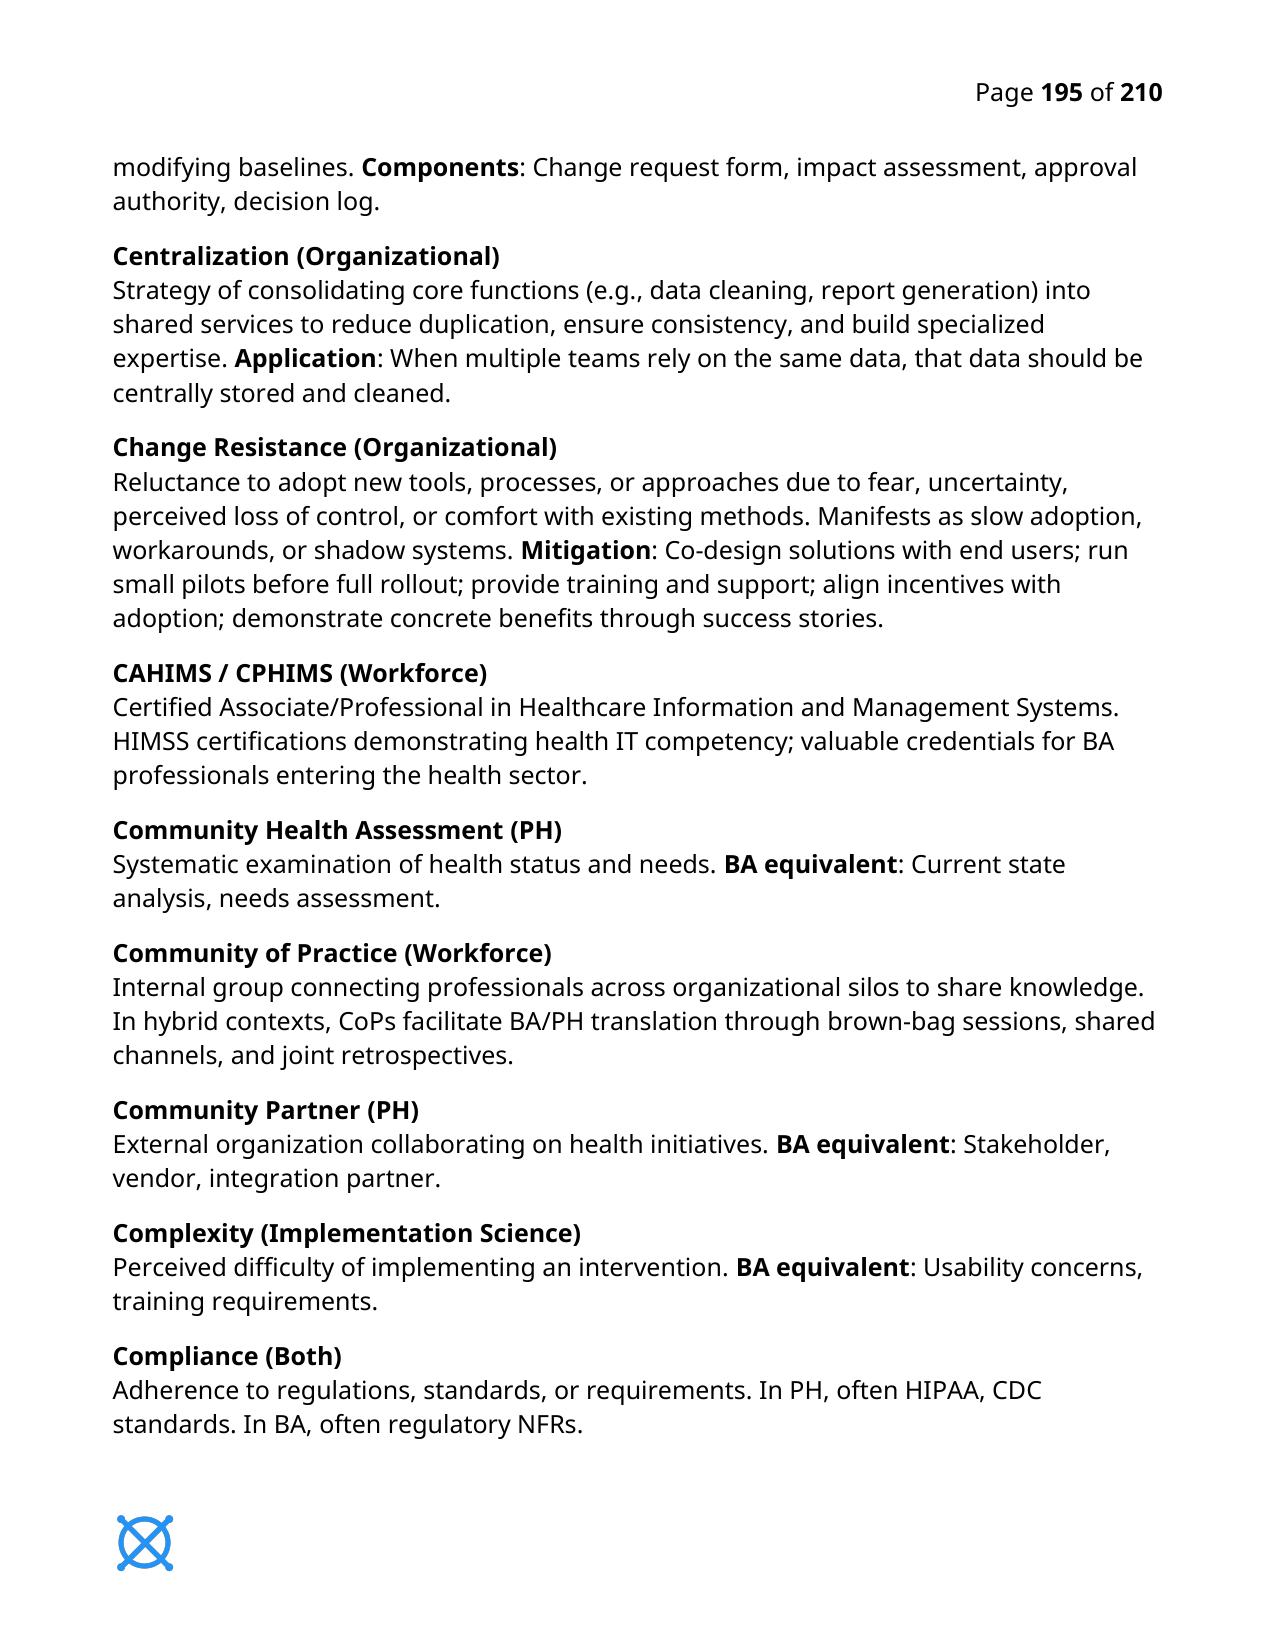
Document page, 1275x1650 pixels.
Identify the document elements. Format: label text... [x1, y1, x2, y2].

text Internal group connecting professionals across organizational silos to share knowledge. In hybrid contexts, CoPs facilitate BA/PH translation through brown-bag sessions, shared channels, and joint retrospectives. [112, 969, 1162, 1072]
text Strategy of consolidating core functions (e.g., data cleaning, report generation) into shared services to reduce duplication, ensure consistency, and build specialized expertise. Application: When multiple teams rely on the same data, that data should be centrally stored and cleaned. [112, 273, 1162, 409]
text Compliance (Both) [112, 1338, 1162, 1373]
text Community of Practice (Workforce) [112, 935, 1162, 969]
text Complexity (Implementation Science) [112, 1216, 1162, 1249]
text Change Resistance (Organizational) [112, 430, 1162, 464]
picture [112, 1511, 177, 1575]
text Systematic examination of health status and needs. BA equivalent: Current state analysis, needs assessment. [112, 846, 1162, 914]
text External organization collaborating on health initiatives. BA equivalent: Stakeholder, vendor, integration partner. [112, 1127, 1162, 1195]
text Community Partner (PH) [112, 1092, 1162, 1127]
text Adherence to regulations, standards, or requirements. In PH, often HIPAA, CDC standards. In BA, often regulatory NFRs. [112, 1373, 1162, 1441]
text Reluctance to adopt new tools, processes, or approaches due to fear, uncertainty, perceived loss of control, or comfort with existing methods. Manifests as slow adoption, workarounds, or shadow systems. Mitigation: Co-design solutions with end users; run small pilots before full rollout; provide training and support; align incentives with adoption; demonstrate concrete benefits through success stories. [112, 464, 1162, 634]
text CAHIMS / CPHIMS (Workforce) [112, 655, 1162, 689]
text Perceived difficulty of implementing an intervention. BA equivalent: Usability concerns, training requirements. [112, 1249, 1162, 1318]
text Community Health Assessment (PH) [112, 812, 1162, 846]
text Certified Associate/Professional in Healthcare Information and Management Systems. HIMSS certifications demonstrating health IT competency; valuable credentials for BA professionals entering the health sector. [112, 689, 1162, 792]
text Centralization (Organizational) [112, 239, 1162, 273]
